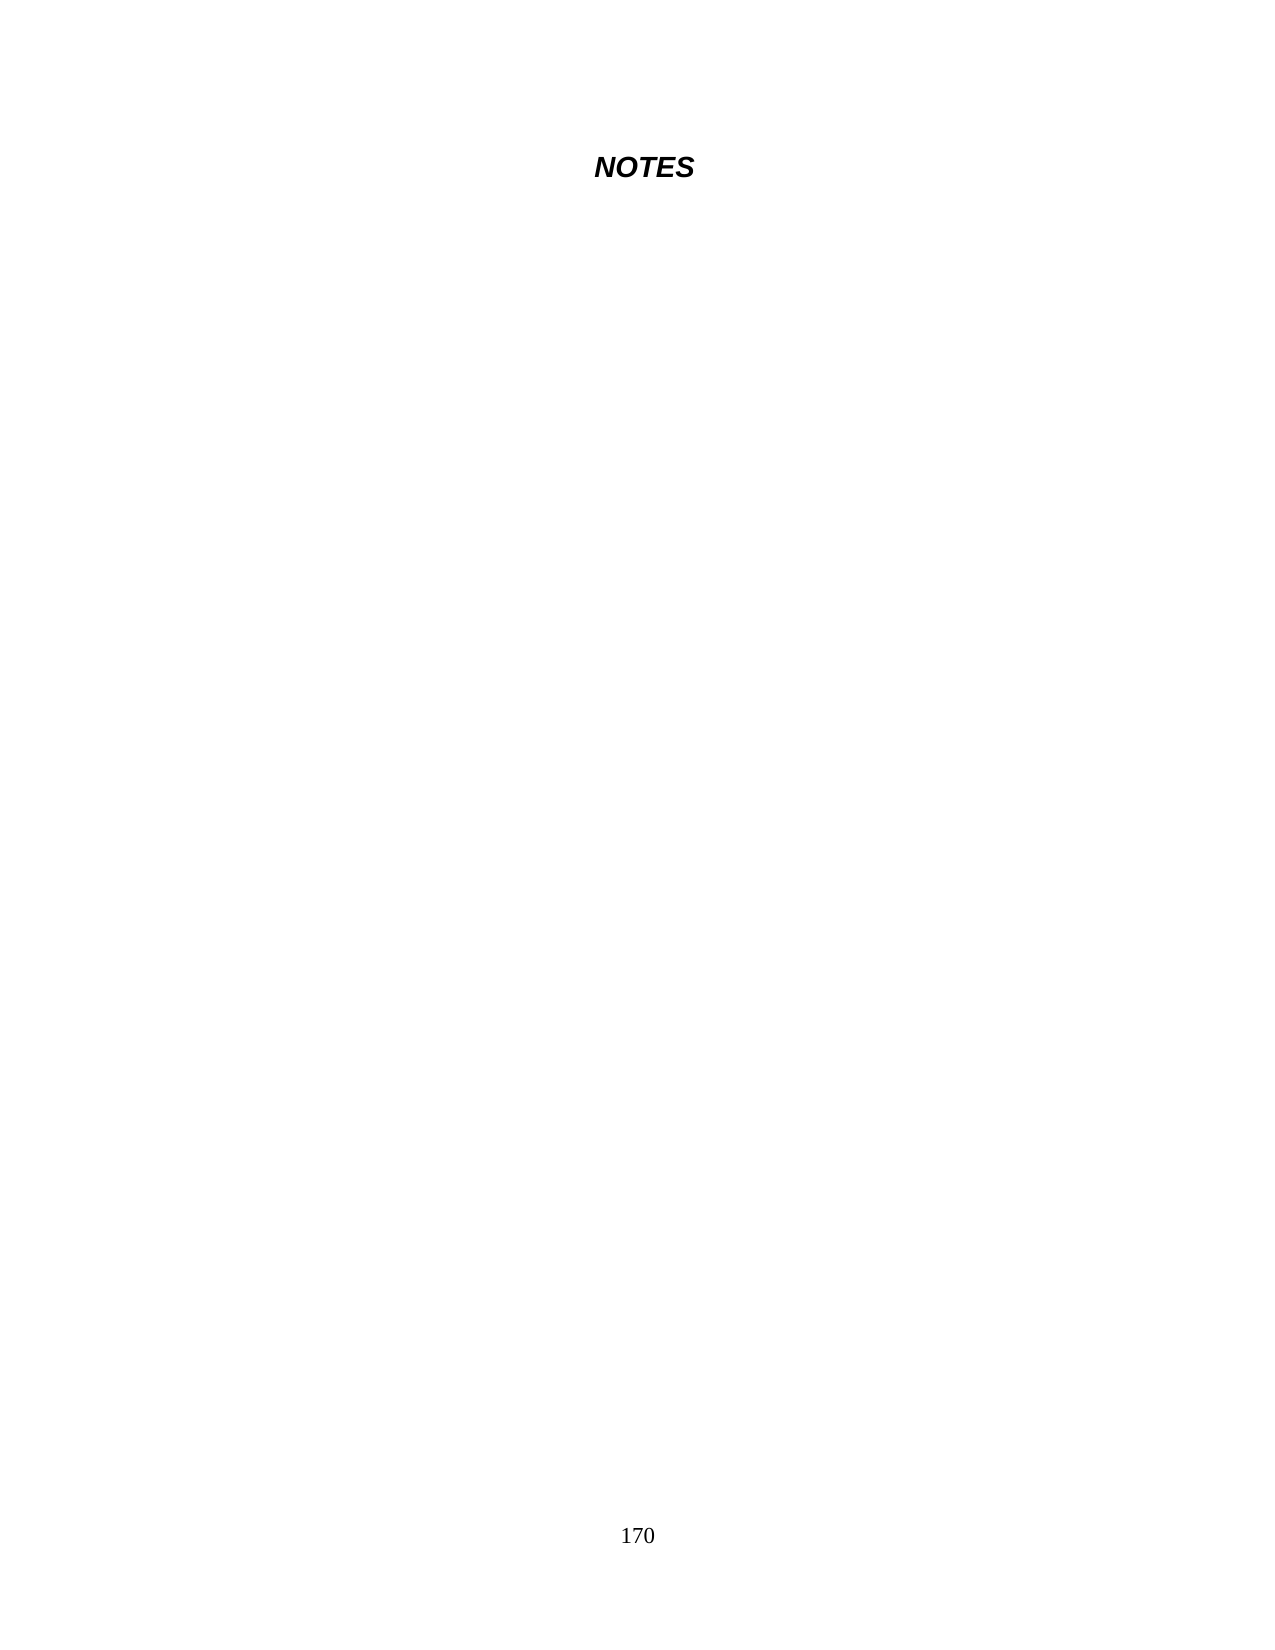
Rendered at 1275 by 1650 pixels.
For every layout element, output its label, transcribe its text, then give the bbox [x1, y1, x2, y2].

text NOTES [167, 150, 1125, 183]
